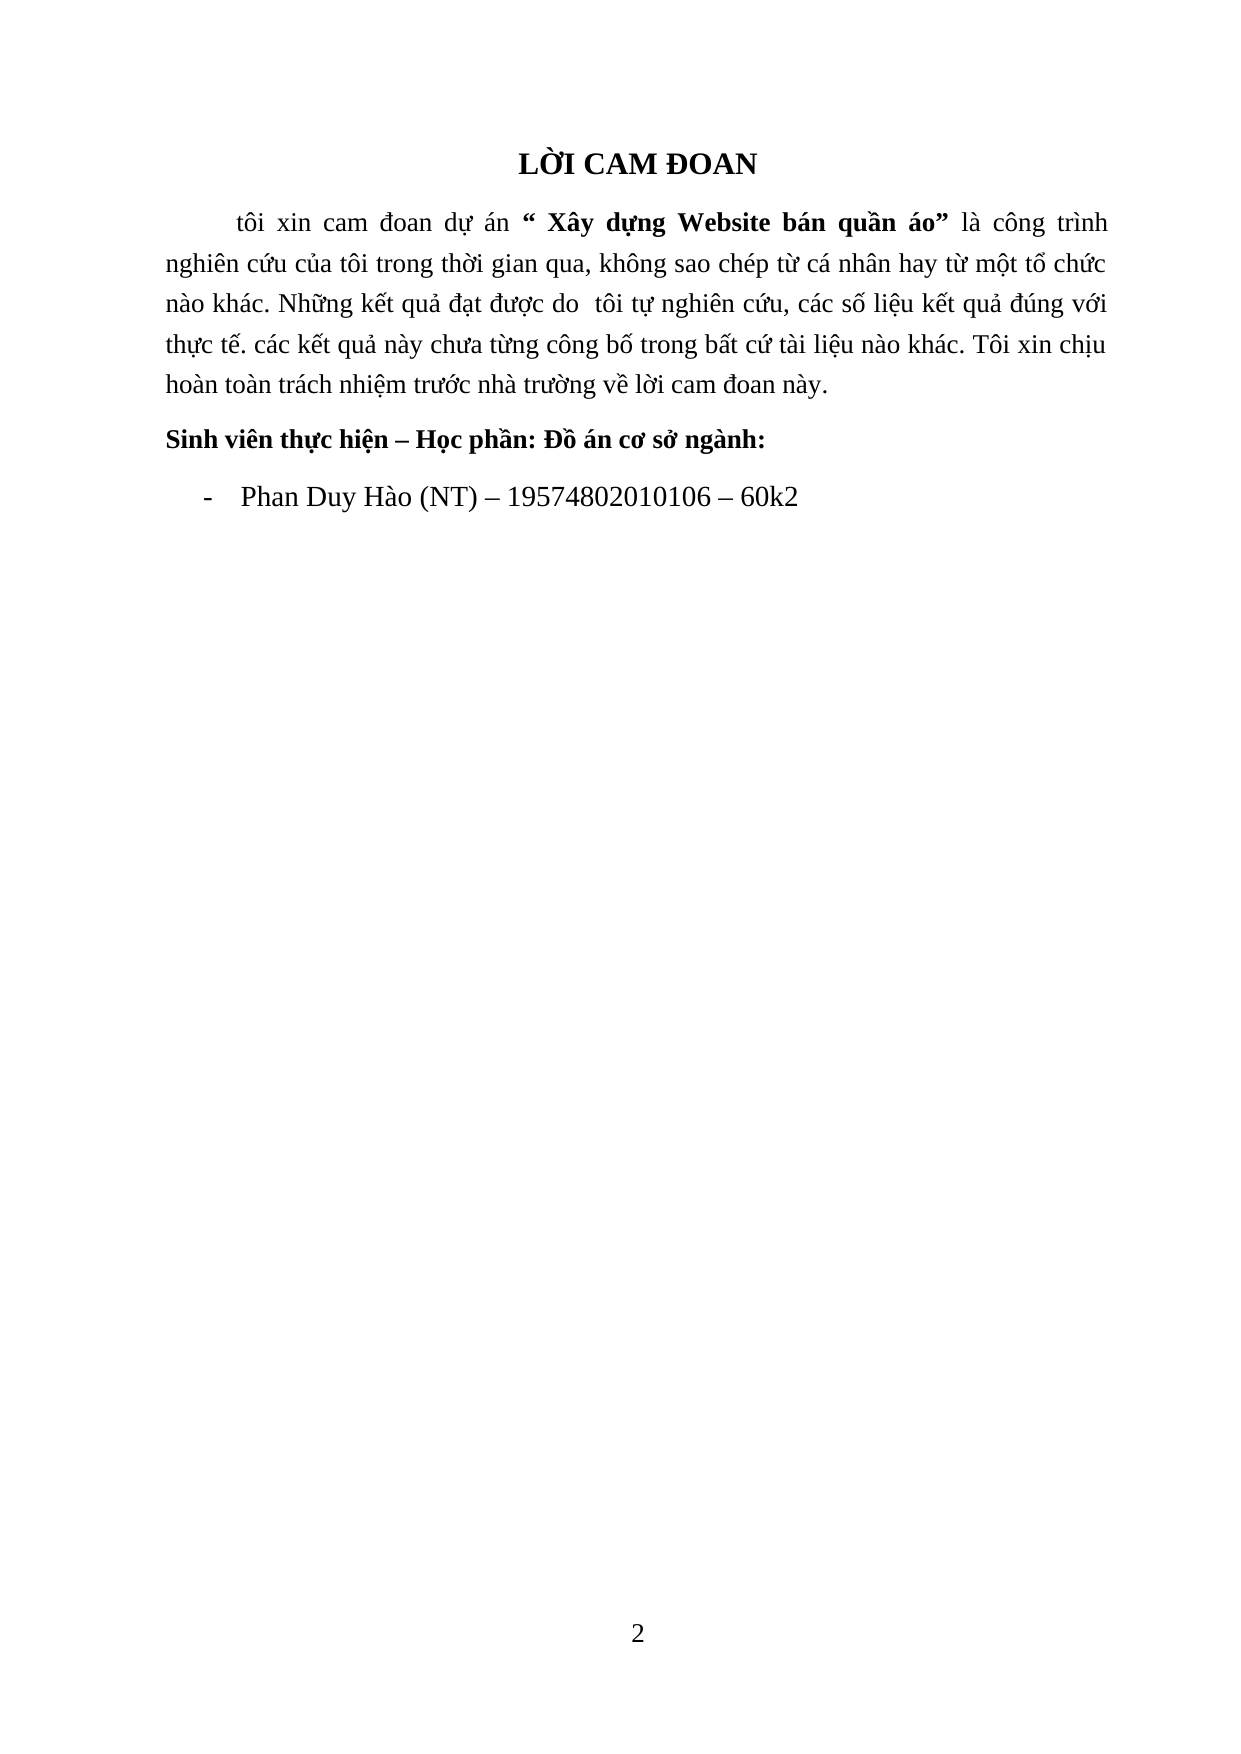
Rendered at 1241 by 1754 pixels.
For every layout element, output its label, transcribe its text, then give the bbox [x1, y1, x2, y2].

text LỜI CAM ĐOAN [165, 145, 1110, 181]
text tôi xin cam đoan dự án “ Xây dựng Website bán quần áo” là công trình nghiên cứu của tôi trong thời gian qua, không sao chép từ cá nhân hay từ một tổ chức nào khác. Những kết quả đạt được do tôi tự nghiên cứu, các số liệu kết quả đúng với thực tế. các kết quả này chưa từng công bố trong bất cứ tài liệu nào khác. Tôi xin chịu hoàn toàn trách nhiệm trước nhà trường về lời cam đoan này. [165, 207, 1108, 399]
list Phan Duy Hào (NT) – 19574802010106 – 60k2 [203, 479, 1110, 513]
text Sinh viên thực hiện – Học phần: Đồ án cơ sở ngành: [165, 424, 1108, 455]
